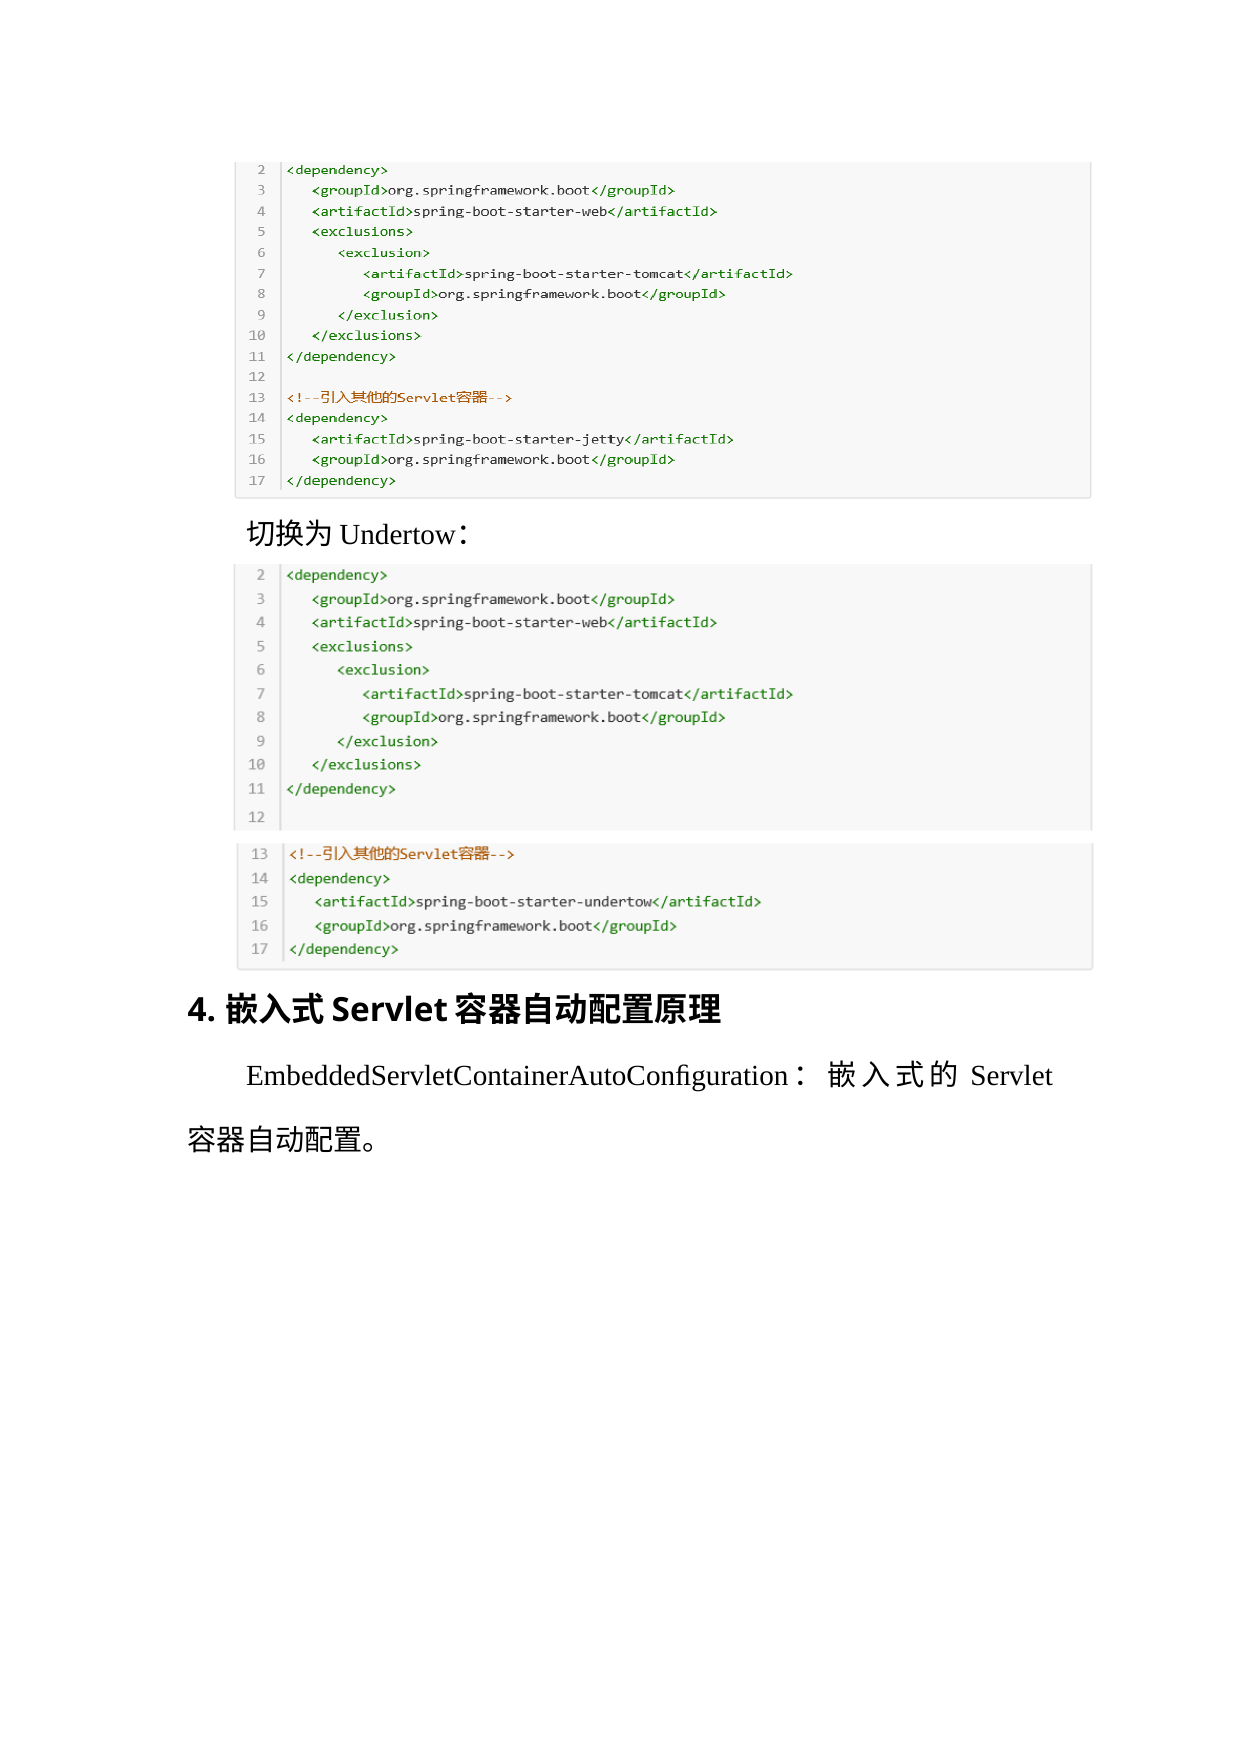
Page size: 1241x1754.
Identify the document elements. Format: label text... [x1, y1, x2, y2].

text 切换为Undertow： [187, 499, 1053, 564]
picture [231, 162, 1097, 500]
subtitle 4. 嵌入式Servlet容器自动配置原理 [187, 975, 1053, 1040]
text EmbeddedServletContainerAutoConﬁguration：嵌入式的Servlet容器自动配置。 [187, 1040, 1053, 1170]
picture [231, 564, 1097, 975]
